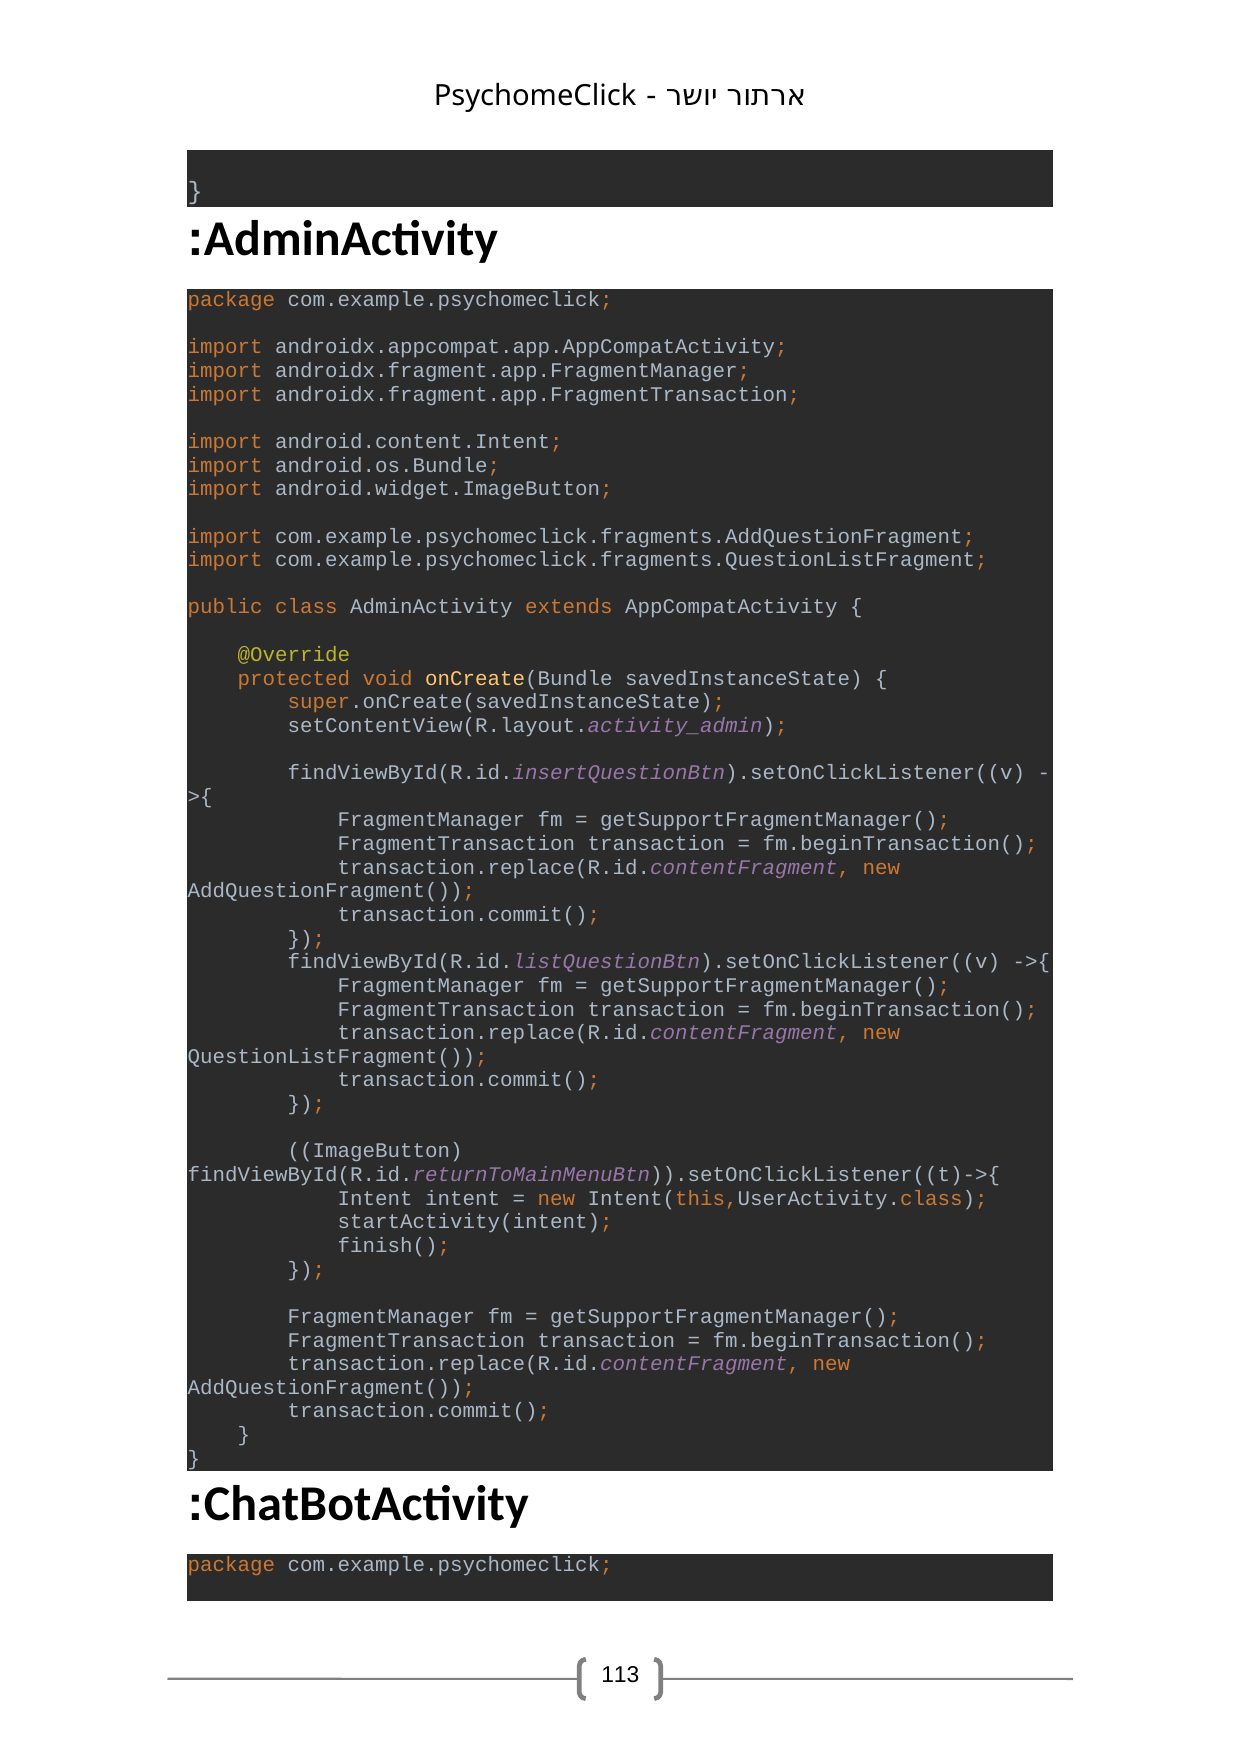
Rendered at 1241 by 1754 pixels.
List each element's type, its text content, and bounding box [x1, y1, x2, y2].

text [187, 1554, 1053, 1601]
text package com.example.psychomeclick; import androidx.appcompat.app.AppCompatActivity; import androidx.fragment.app.FragmentManager; import androidx.fragment.app.FragmentTransaction; import android.content.Intent; import android.os.Bundle; import android.widget.ImageButton; import com.example.psychomeclick.fragments.AddQuestionFragment; import com.example.psychomeclick.fragments.QuestionListFragment; public class AdminActivity extends AppCompatActivity { @Override protected void onCreate(Bundle savedInstanceState) { super.onCreate(savedInstanceState); setContentView(R.layout.activity_admin); findViewById(R.id.insertQuestionBtn).setOnClickListener((v) ->{ FragmentManager fm = getSupportFragmentManager(); FragmentTransaction transaction = fm.beginTransaction(); transaction.replace(R.id.contentFragment, new AddQuestionFragment()); transaction.commit(); }); findViewById(R.id.listQuestionBtn).setOnClickListener((v) ->{ FragmentManager fm = getSupportFragmentManager(); FragmentTransaction transaction = fm.beginTransaction(); transaction.replace(R.id.contentFragment, new QuestionListFragment()); transaction.commit(); }); ((ImageButton) findViewById(R.id.returnToMainMenuBtn)).setOnClickListener((t)->{ Intent intent = new Intent(this,UserActivity.class); startActivity(intent); finish(); }); FragmentManager fm = getSupportFragmentManager(); FragmentTransaction transaction = fm.beginTransaction(); transaction.replace(R.id.contentFragment, new AddQuestionFragment()); transaction.commit(); } } [187, 289, 1053, 1471]
text ChatBotActivity: [187, 1471, 1053, 1532]
text AdminActivity: [187, 207, 1053, 268]
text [187, 150, 1053, 207]
